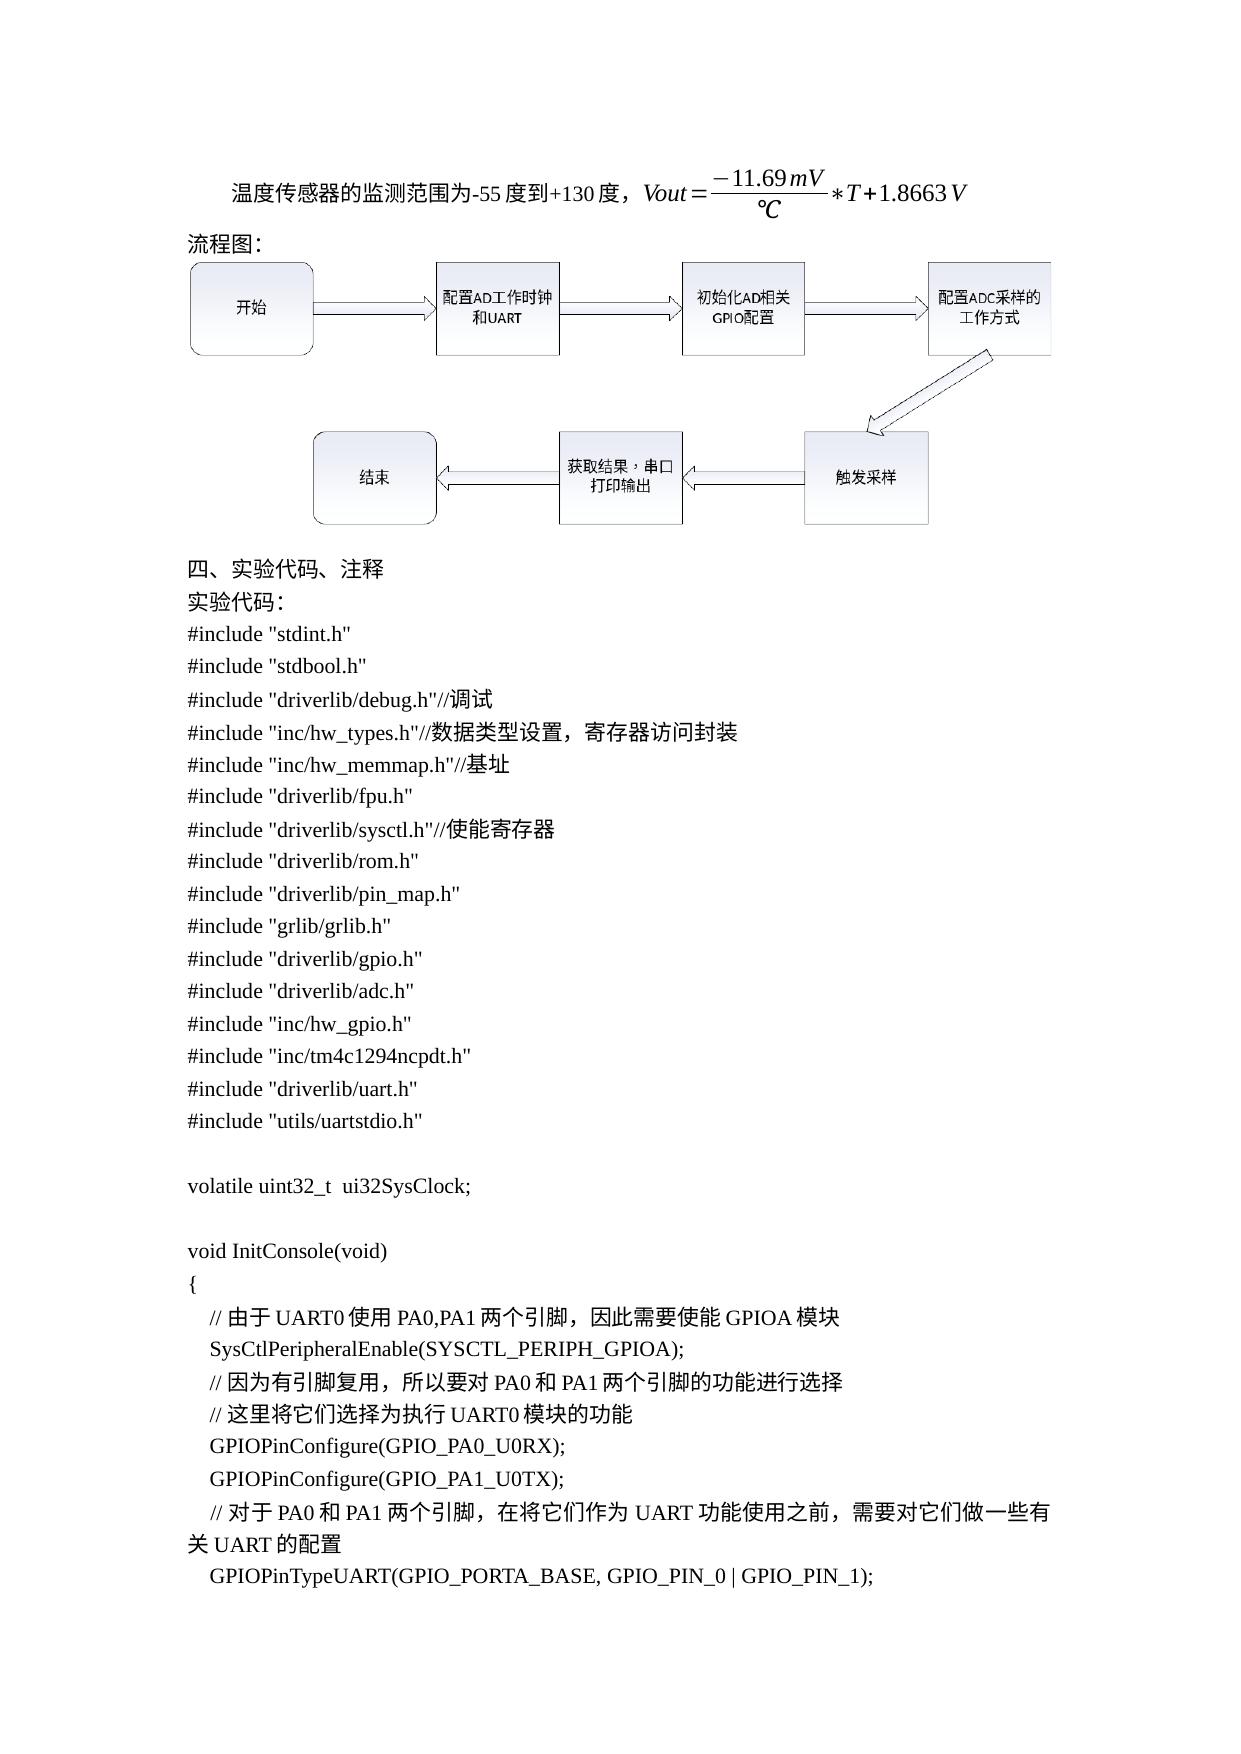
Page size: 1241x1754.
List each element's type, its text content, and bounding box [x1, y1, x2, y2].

text void InitConsole(void) [187, 1234, 1053, 1267]
text #include "inc/tm4c1294ncpdt.h" [187, 1039, 1053, 1072]
text #include "driverlib/rom.h" [187, 844, 1053, 877]
text #include "utils/uartstdio.h" [187, 1104, 1053, 1137]
text #include "driverlib/sysctl.h"//使能寄存器 [187, 812, 1053, 844]
text 流程图： [187, 227, 1053, 259]
text GPIOPinTypeUART(GPIO_PORTA_BASE, GPIO_PIN_0 | GPIO_PIN_1); [187, 1559, 1053, 1592]
text // 这里将它们选择为执行UART0模块的功能 [187, 1397, 1053, 1429]
text GPIOPinConfigure(GPIO_PA0_U0RX); [187, 1429, 1053, 1462]
text volatile uint32_t ui32SysClock; [187, 1169, 1053, 1202]
text // 对于PA0和PA1两个引脚，在将它们作为UART功能使用之前，需要对它们做一些有关UART的配置 [187, 1494, 1053, 1559]
text { [187, 1267, 1053, 1299]
text 实验代码： [187, 584, 1053, 617]
text #include "inc/hw_memmap.h"//基址 [187, 747, 1053, 779]
text #include "driverlib/adc.h" [187, 974, 1053, 1007]
text #include "inc/hw_types.h"//数据类型设置，寄存器访问封装 [187, 714, 1053, 747]
text 温度传感器的监测范围为-55度到+130度， [187, 162, 1053, 227]
text GPIOPinConfigure(GPIO_PA1_U0TX); [187, 1462, 1053, 1494]
text #include "driverlib/gpio.h" [187, 942, 1053, 974]
text #include "driverlib/fpu.h" [187, 779, 1053, 812]
text #include "driverlib/uart.h" [187, 1072, 1053, 1104]
text SysCtlPeripheralEnable(SYSCTL_PERIPH_GPIOA); [187, 1332, 1053, 1364]
text // 因为有引脚复用，所以要对PA0和PA1两个引脚的功能进行选择 [187, 1364, 1053, 1397]
text #include "driverlib/debug.h"//调试 [187, 682, 1053, 714]
text #include "stdint.h" [187, 617, 1053, 649]
text #include "inc/hw_gpio.h" [187, 1007, 1053, 1039]
text #include "stdbool.h" [187, 649, 1053, 682]
text 四、实验代码、注释 [187, 552, 1053, 584]
text #include "driverlib/pin_map.h" [187, 877, 1053, 909]
text #include "grlib/grlib.h" [187, 909, 1053, 942]
text // 由于UART0使用PA0,PA1两个引脚，因此需要使能GPIOA模块 [187, 1299, 1053, 1332]
